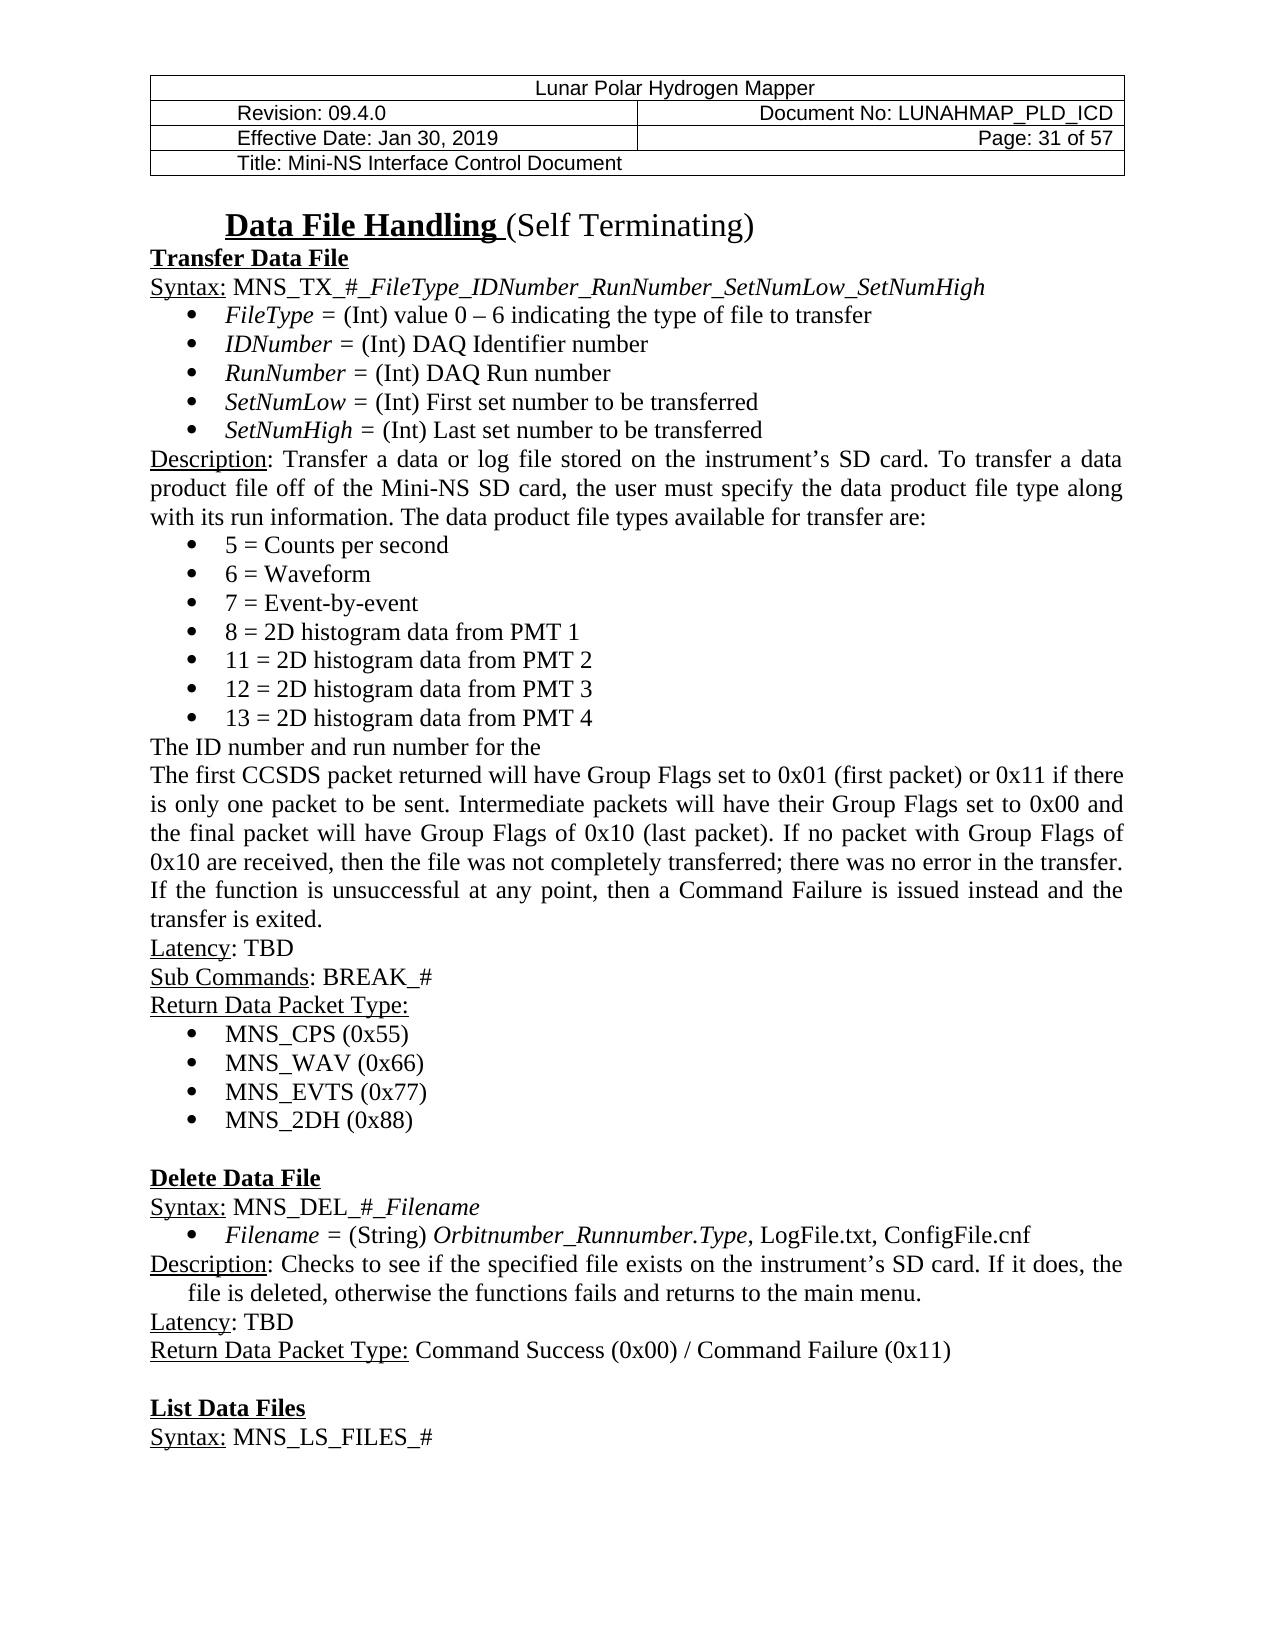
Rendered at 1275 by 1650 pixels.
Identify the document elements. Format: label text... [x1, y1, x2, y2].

text Syntax: MNS_DEL_#_Filename [150, 1192, 1125, 1221]
list MNS_CPS (0x55) [187, 1019, 1125, 1048]
list 5 = Counts per second [187, 531, 1125, 559]
list RunNumber = (Int) DAQ Run number [150, 358, 1125, 387]
text Syntax: MNS_TX_#_FileType_IDNumber_RunNumber_SetNumLow_SetNumHigh [150, 272, 1125, 301]
list SetNumHigh = (Int) Last set number to be transferred [150, 416, 1125, 444]
text Sub Commands: BREAK_# [150, 962, 1125, 991]
title Transfer Data File [150, 243, 1125, 272]
list 12 = 2D histogram data from PMT 3 [187, 674, 1125, 703]
list FileType = (Int) value 0 – 6 indicating the type of file to transfer [150, 301, 1125, 329]
list MNS_2DH (0x88) [187, 1106, 1125, 1134]
list MNS_WAV (0x66) [187, 1048, 1125, 1077]
text The first CCSDS packet returned will have Group Flags set to 0x01 (first packet) or 0x11 if there is only one packet to be sent. Intermediate packets will have their Group Flags set to 0x00 and the final packet will have Group Flags of 0x10 (last packet). If no packet with Group Flags of 0x10 are received, then the file was not completely transferred; there was no error in the transfer. If the function is unsuccessful at any point, then a Command Failure is issued instead and the transfer is exited. [150, 761, 1125, 933]
text Latency: TBD [150, 933, 1125, 962]
title Data File Handling (Self Terminating) [150, 205, 1125, 243]
text Description: Checks to see if the specified file exists on the instrument’s SD card. If it does, the file is deleted, otherwise the functions fails and returns to the main menu. [150, 1249, 1125, 1307]
list 13 = 2D histogram data from PMT 4 [187, 703, 1125, 732]
list 7 = Event-by-event [187, 588, 1125, 617]
list 11 = 2D histogram data from PMT 2 [187, 646, 1125, 674]
title List Data Files [150, 1393, 1125, 1422]
list IDNumber = (Int) DAQ Identifier number [150, 329, 1125, 358]
list 8 = 2D histogram data from PMT 1 [187, 617, 1125, 646]
text Return Data Packet Type: Command Success (0x00) / Command Failure (0x11) [150, 1336, 1125, 1364]
title Delete Data File [150, 1163, 1125, 1192]
list MNS_EVTS (0x77) [187, 1077, 1125, 1106]
text Return Data Packet Type: [150, 991, 1125, 1019]
text Latency: TBD [150, 1307, 1125, 1336]
text Syntax: MNS_LS_FILES_# [150, 1422, 1125, 1451]
list Filename = (String) Orbitnumber_Runnumber.Type, LogFile.txt, ConfigFile.cnf [150, 1221, 1125, 1249]
text Description: Transfer a data or log file stored on the instrument’s SD card. To transfer a data product file off of the Mini-NS SD card, the user must specify the data product file type along with its run information. The data product file types available for transfer are: [150, 444, 1125, 531]
list SetNumLow = (Int) First set number to be transferred [150, 387, 1125, 416]
list 6 = Waveform [187, 559, 1125, 588]
text The ID number and run number for the [150, 732, 1125, 761]
